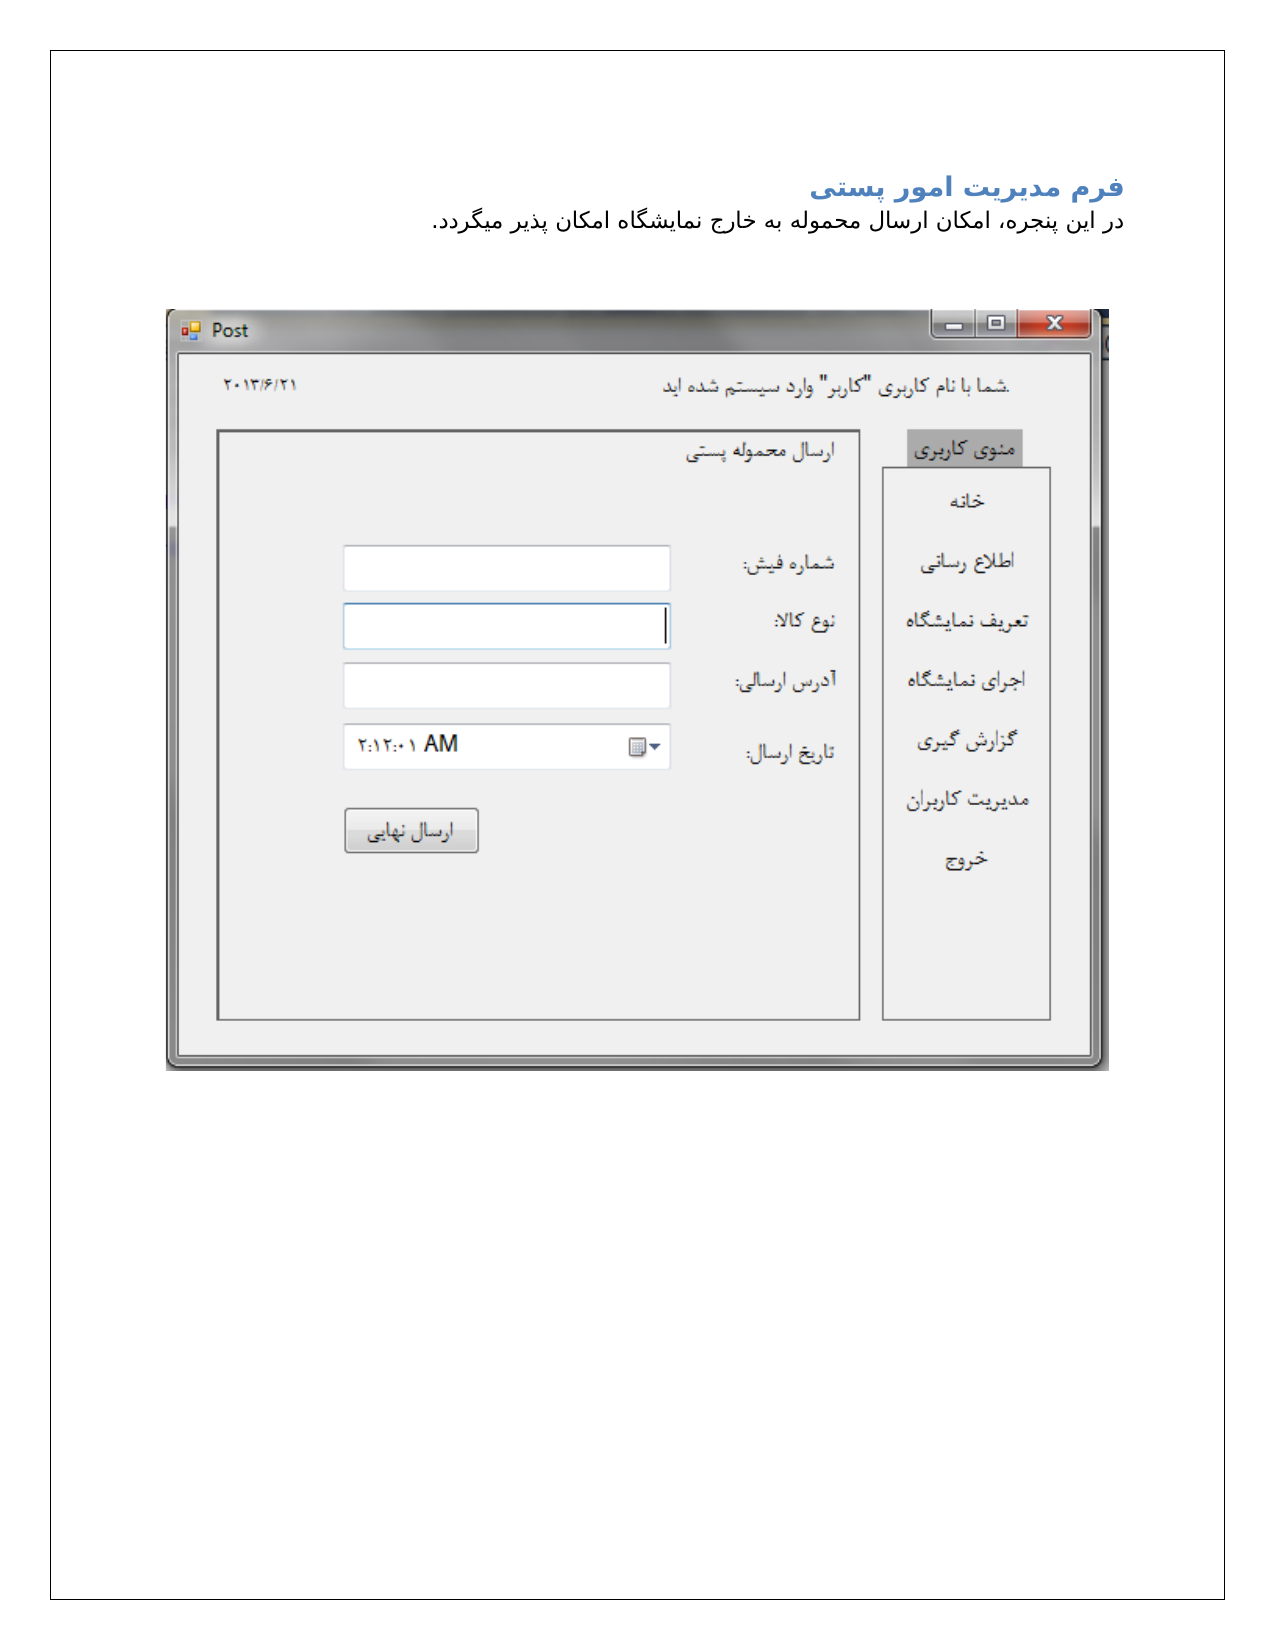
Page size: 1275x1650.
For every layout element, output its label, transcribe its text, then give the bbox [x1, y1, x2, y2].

subtitle فرم مدیریت امور پستی [150, 171, 1125, 202]
picture [165, 309, 1109, 1071]
text در این پنجره، امکان ارسال محموله به خارج نمایشگاه امکان پذیر میگردد. [150, 207, 1125, 234]
